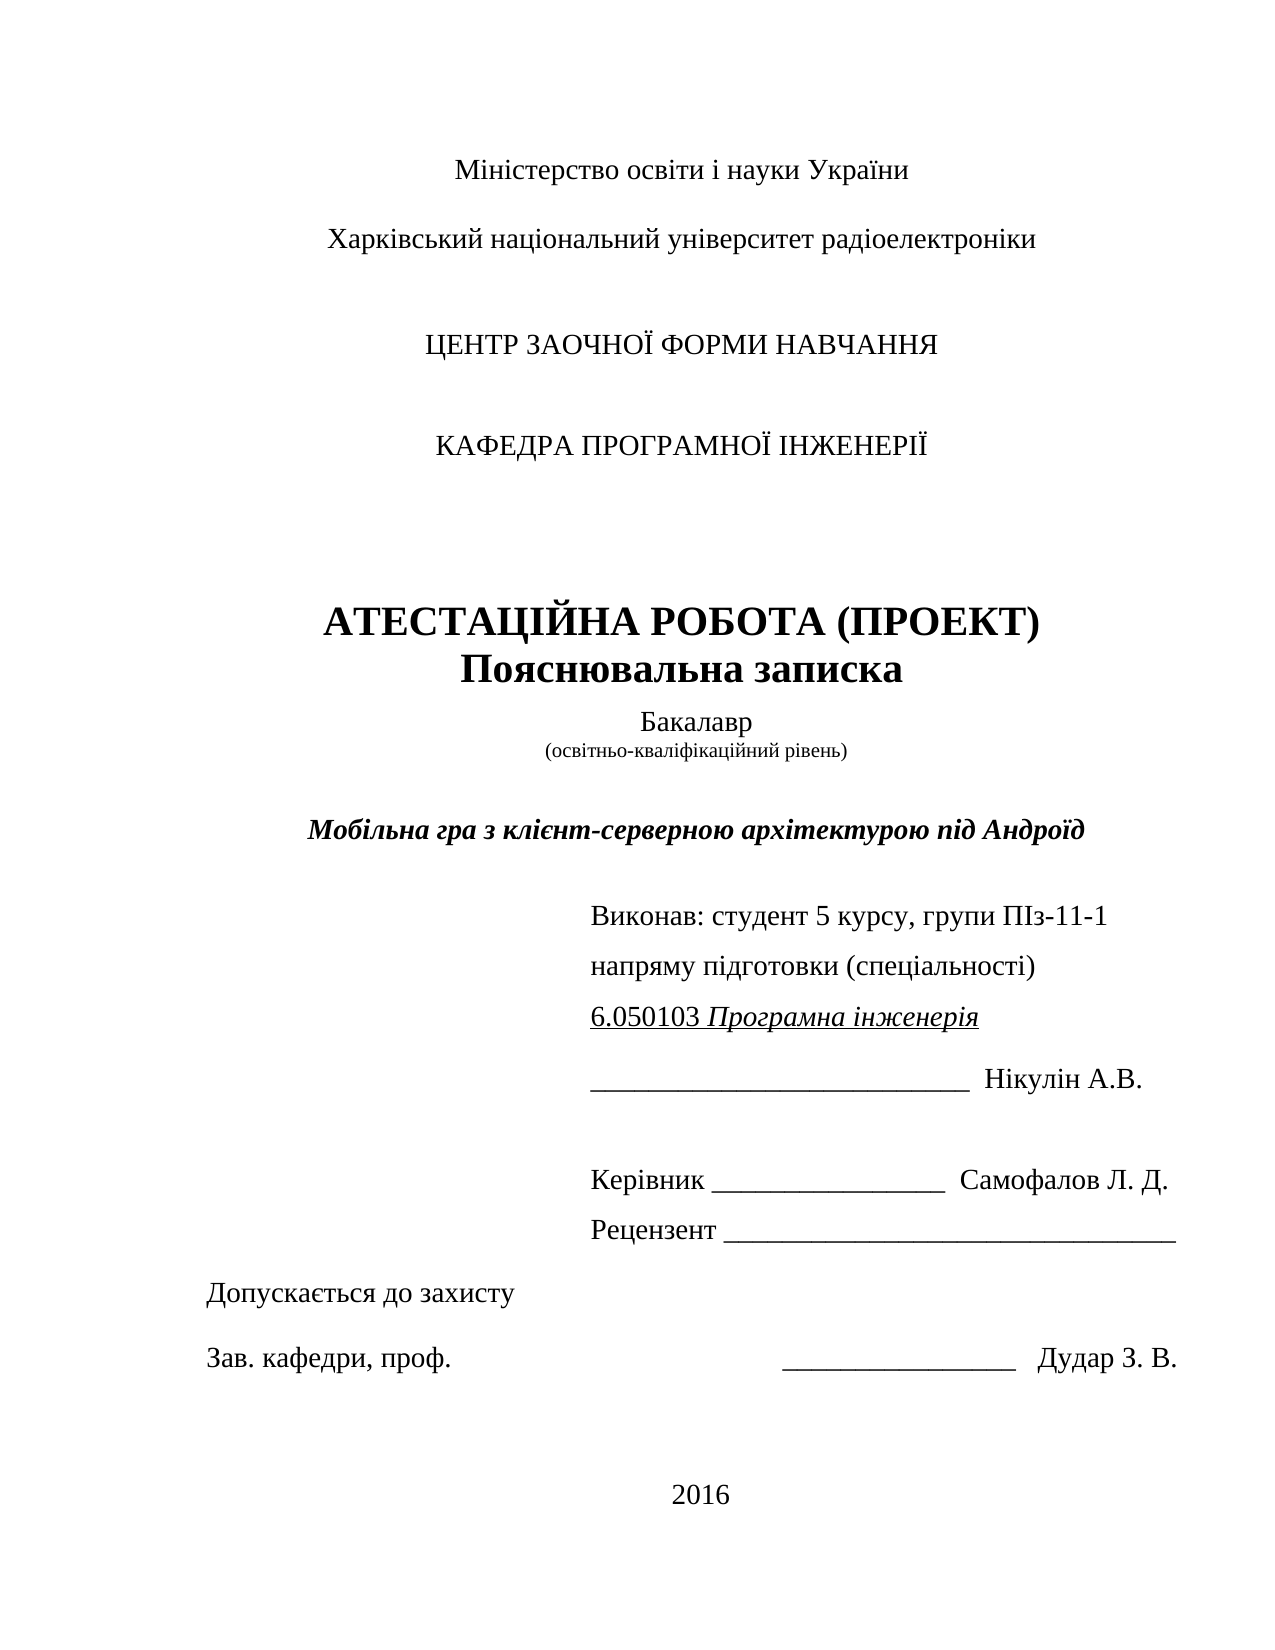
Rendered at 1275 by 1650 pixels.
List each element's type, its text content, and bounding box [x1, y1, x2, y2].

text Зав. кафедри, проф. ________________ Дудар З. В. [206, 1340, 1186, 1373]
text (освітньо-кваліфікаційний рівень) [206, 738, 1186, 762]
text 2016 [214, 1477, 1186, 1511]
text Мобільна гра з клієнт-серверною архітектурою під Андроїд [206, 812, 1186, 846]
text АТЕСТАЦІЙНА РОБОТА (ПРОЕКТ) [177, 596, 1186, 644]
text Пояснювальна записка [177, 644, 1186, 692]
text Допускається до захисту [206, 1275, 1186, 1309]
text Міністерство освіти і науки України [177, 152, 1186, 185]
text напряму підготовки (спеціальності) [590, 948, 1186, 982]
text КАФЕДРА ПРОГРАМНОЇ ІНЖЕНЕРІЇ [177, 377, 1186, 461]
text Харківський національний університет радіоелектроніки [177, 221, 1186, 255]
text Рецензент _______________________________ [590, 1212, 1186, 1246]
text Виконав: студент 5 курсу, групи ПІз-11-1 [590, 898, 1186, 932]
text Бакалавр [206, 704, 1186, 738]
text Керівник ________________ Самофалов Л. Д. [590, 1162, 1186, 1196]
text ЦЕНТР ЗАОЧНОЇ ФОРМИ НАВЧАННЯ [177, 327, 1186, 361]
text 6.050103 Програмна інженерія [590, 999, 1186, 1032]
text __________________________ Нікулін А.В. [590, 1061, 1186, 1095]
